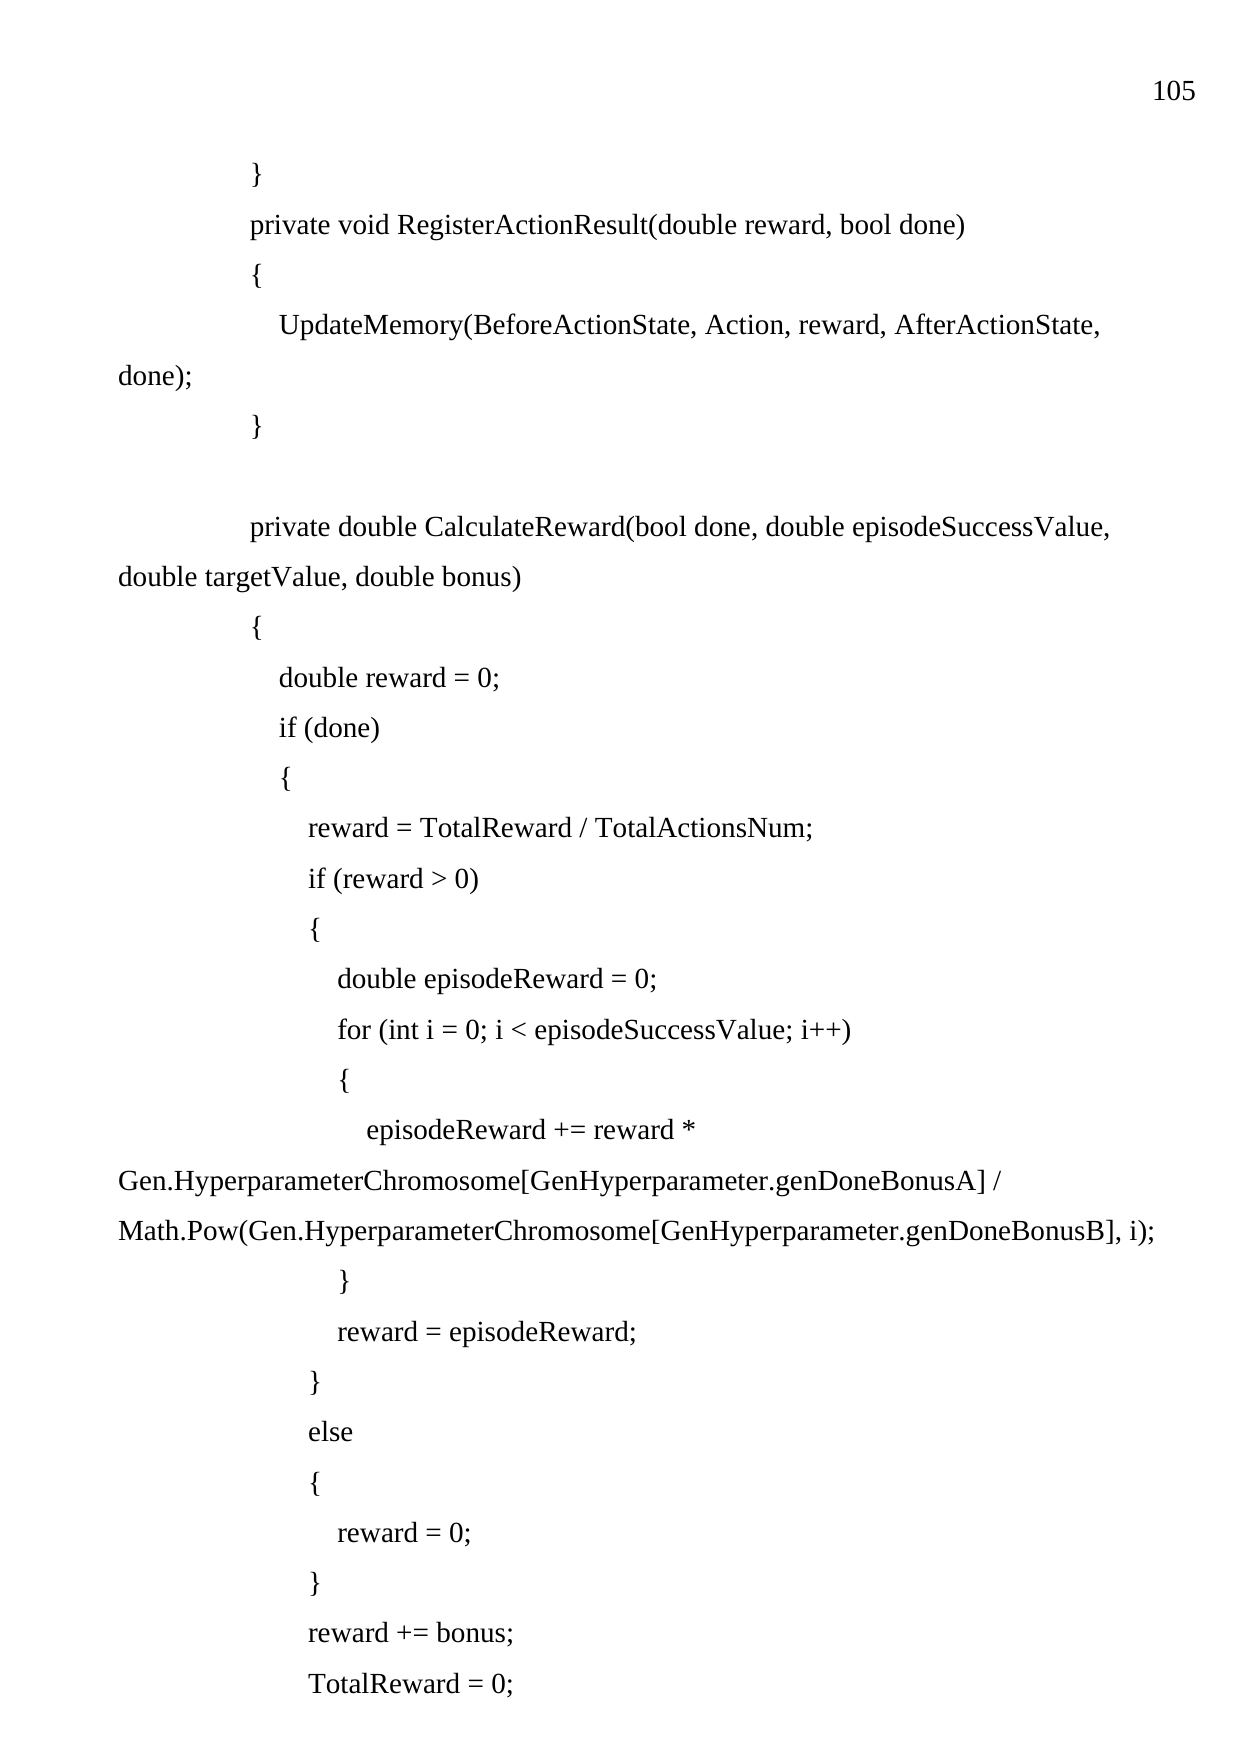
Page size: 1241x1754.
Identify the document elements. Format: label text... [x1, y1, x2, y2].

text } [118, 1364, 1181, 1398]
text { [118, 760, 1181, 794]
text { [118, 609, 1181, 643]
text { [118, 1465, 1181, 1498]
text { [118, 1062, 1181, 1096]
text { [118, 911, 1181, 945]
text { [118, 257, 1181, 291]
text } [118, 1565, 1181, 1599]
text else [118, 1414, 1181, 1448]
text } [118, 1263, 1181, 1297]
text reward = episodeReward; [118, 1314, 1181, 1347]
text } [118, 408, 1181, 442]
text reward += bonus; [118, 1616, 1181, 1649]
text TotalReward = 0; [118, 1666, 1181, 1699]
text episodeReward += reward * Gen.HyperparameterChromosome[GenHyperparameter.genDoneBonusA] / Math.Pow(Gen.HyperparameterChromosome[GenHyperparameter.genDoneBonusB], i); [118, 1112, 1181, 1247]
text if (done) [118, 710, 1181, 743]
text } [118, 157, 1181, 190]
text reward = TotalReward / TotalActionsNum; [118, 811, 1181, 844]
text if (reward > 0) [118, 861, 1181, 894]
text double reward = 0; [118, 660, 1181, 693]
text reward = 0; [118, 1515, 1181, 1548]
text for (int i = 0; i < episodeSuccessValue; i++) [118, 1012, 1181, 1045]
text double episodeReward = 0; [118, 962, 1181, 995]
text UpdateMemory(BeforeActionState, Action, reward, AfterActionState, done); [118, 307, 1181, 391]
text private double CalculateReward(bool done, double episodeSuccessValue, double targetValue, double bonus) [118, 509, 1181, 593]
text private void RegisterActionResult(double reward, bool done) [118, 207, 1181, 240]
